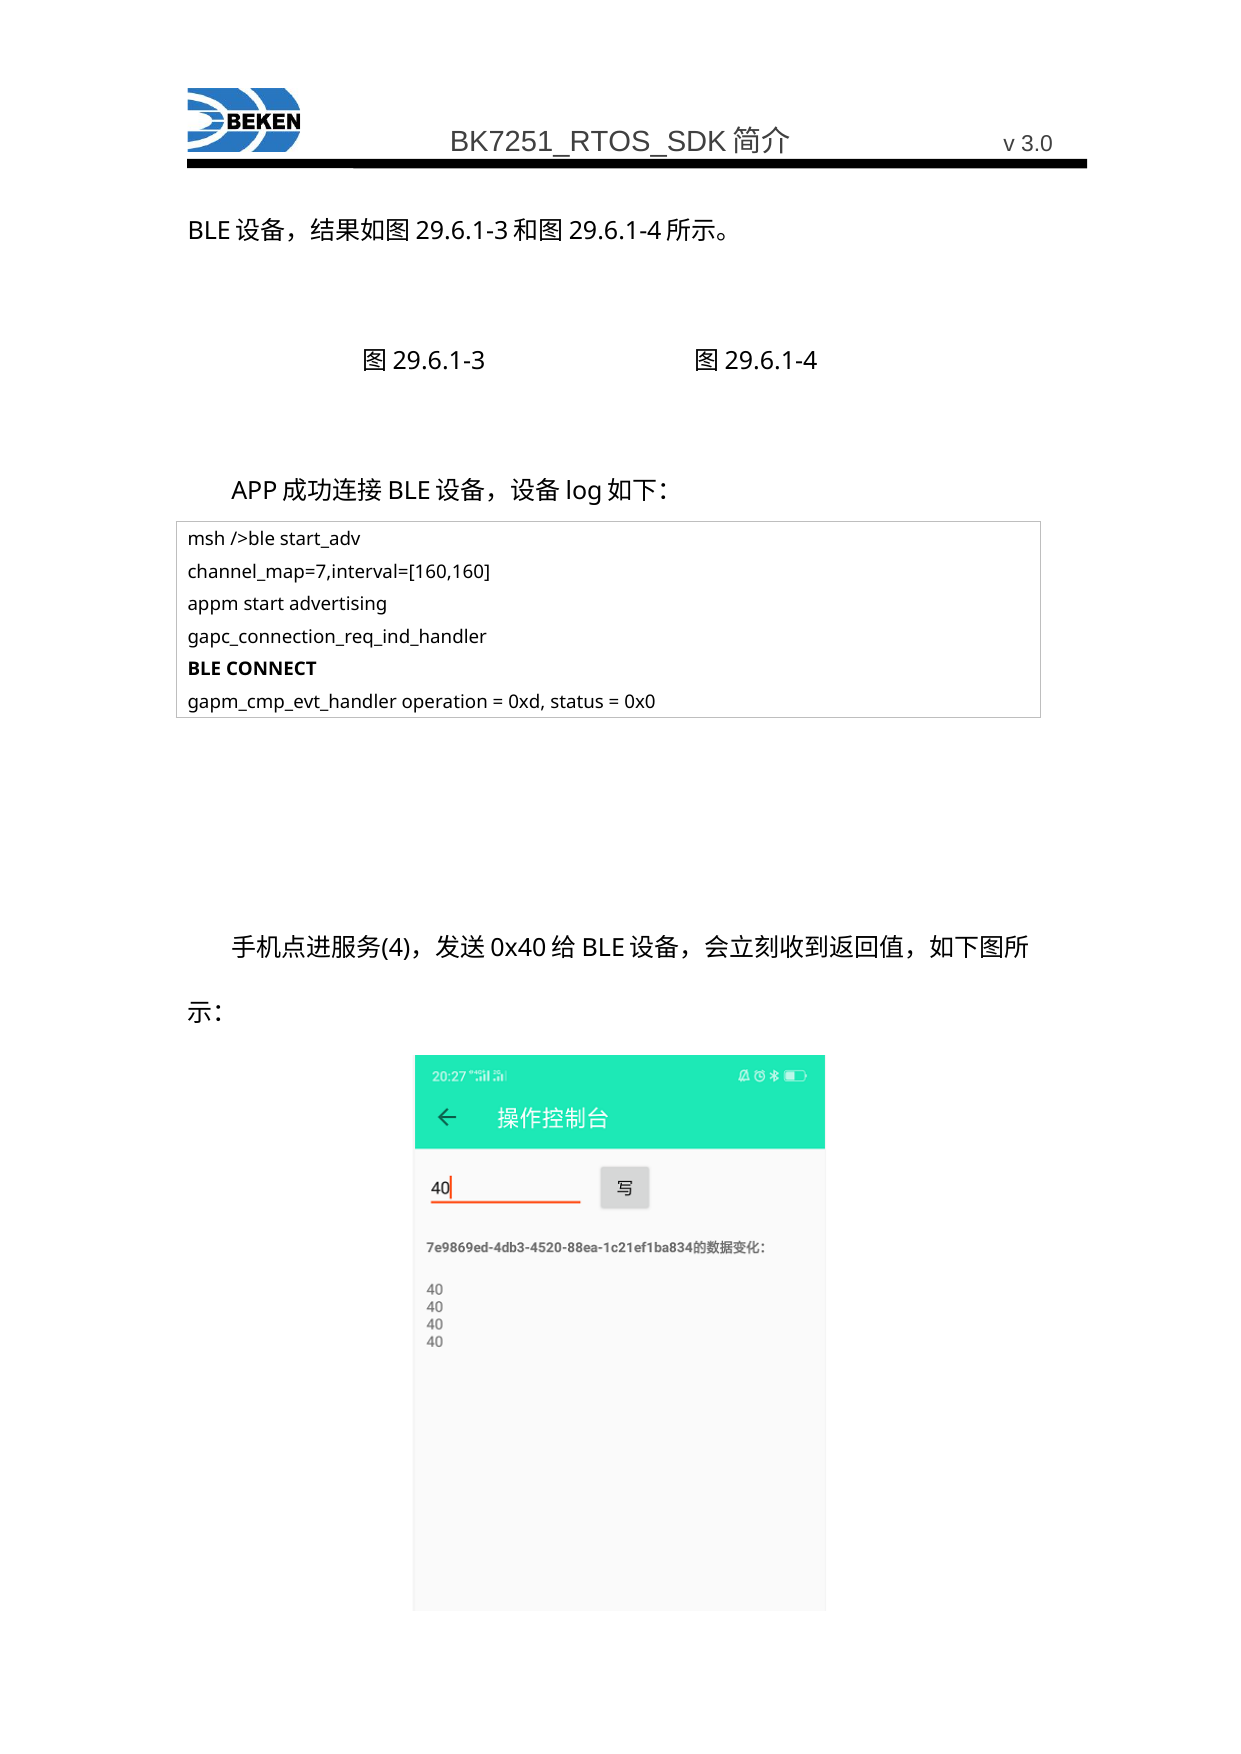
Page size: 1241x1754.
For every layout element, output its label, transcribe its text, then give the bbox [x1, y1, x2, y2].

picture [412, 1055, 827, 1611]
text 手机点进服务(4)，发送0x40给BLE设备，会立刻收到返回值，如下图所示： [187, 913, 1053, 1043]
text 手机打开BLE调试APP，点击扫描所有设备并显示，点击bk-2248,连接BLE设备，结果如图29.6.1-3和图29.6.1-4所示。 [187, 196, 1053, 261]
text 图29.6.1-3 图29.6.1-4 [187, 326, 1053, 391]
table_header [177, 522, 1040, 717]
picture [187, 88, 300, 152]
text APP成功连接BLE设备，设备log如下： [187, 456, 1053, 521]
